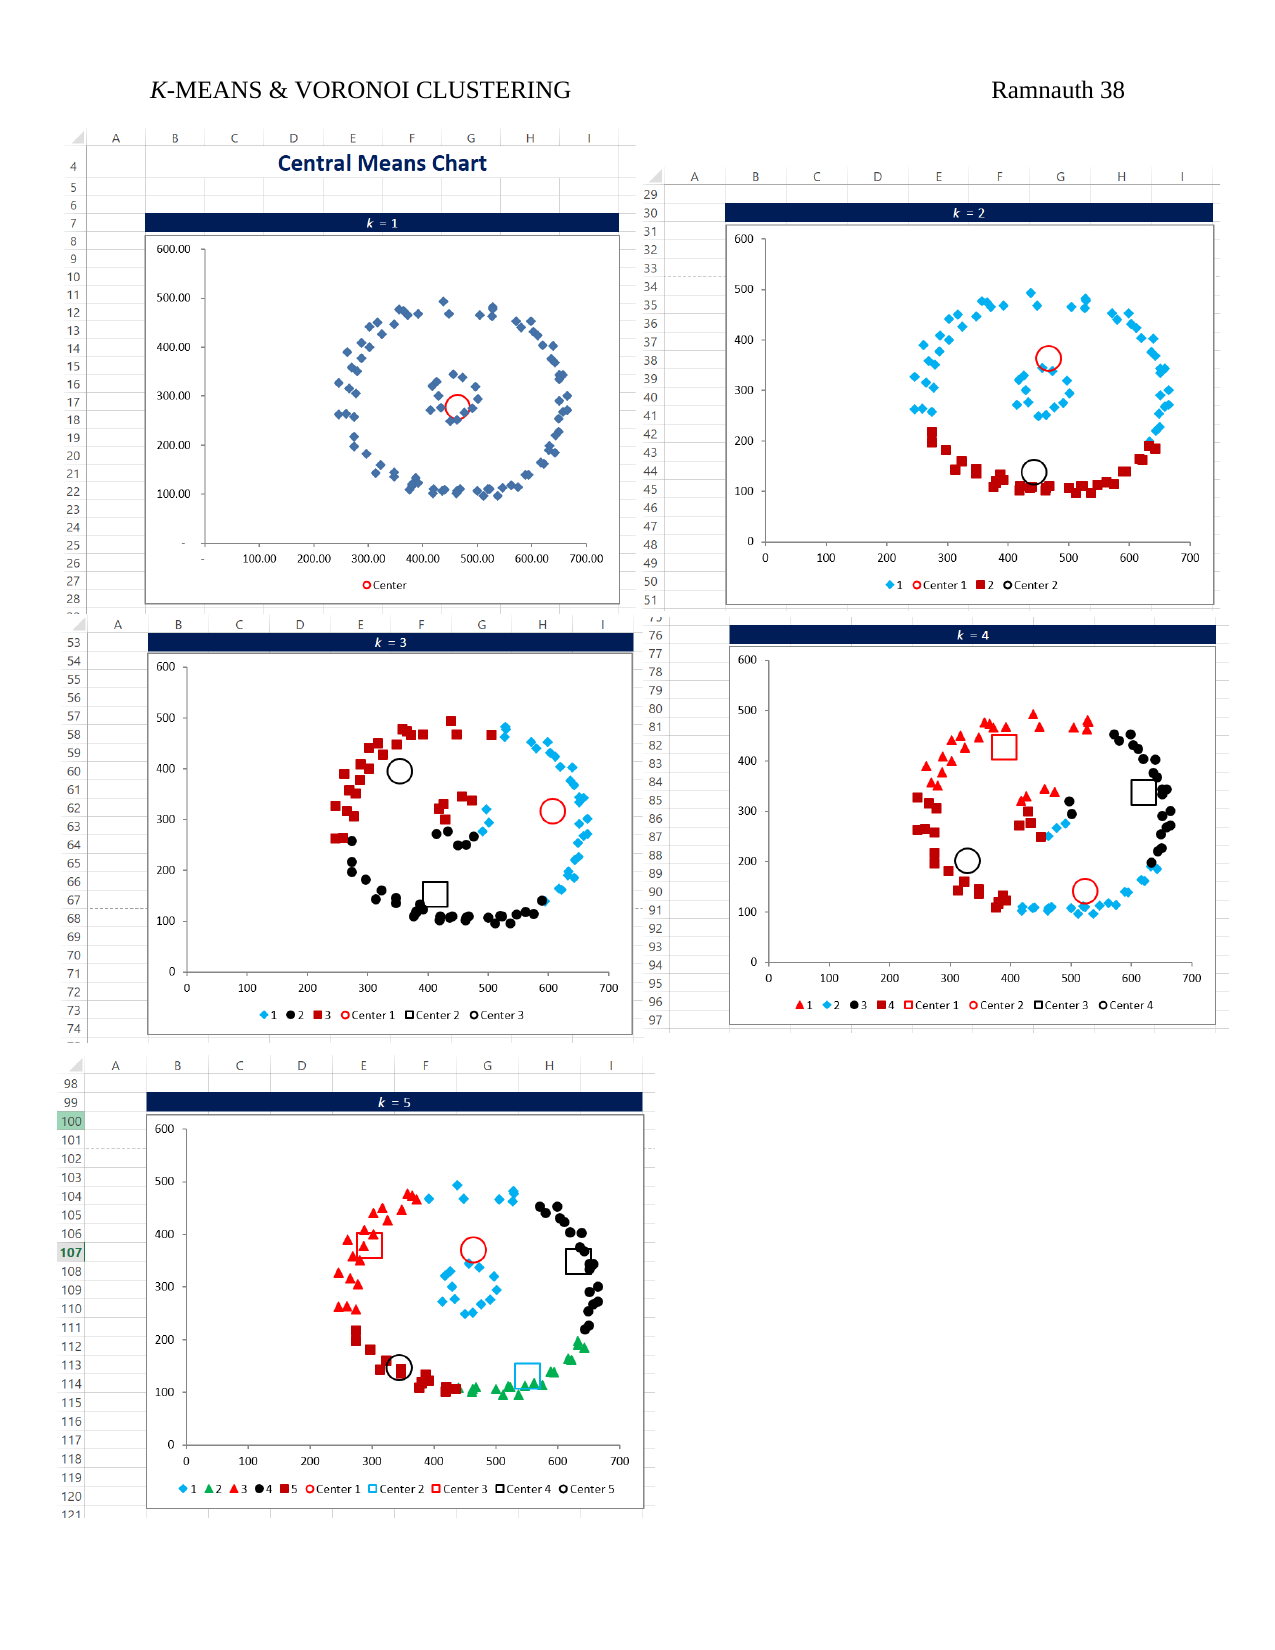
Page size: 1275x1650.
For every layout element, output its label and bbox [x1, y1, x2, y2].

picture [642, 163, 1221, 611]
picture [57, 1053, 655, 1518]
picture [61, 126, 1229, 1043]
